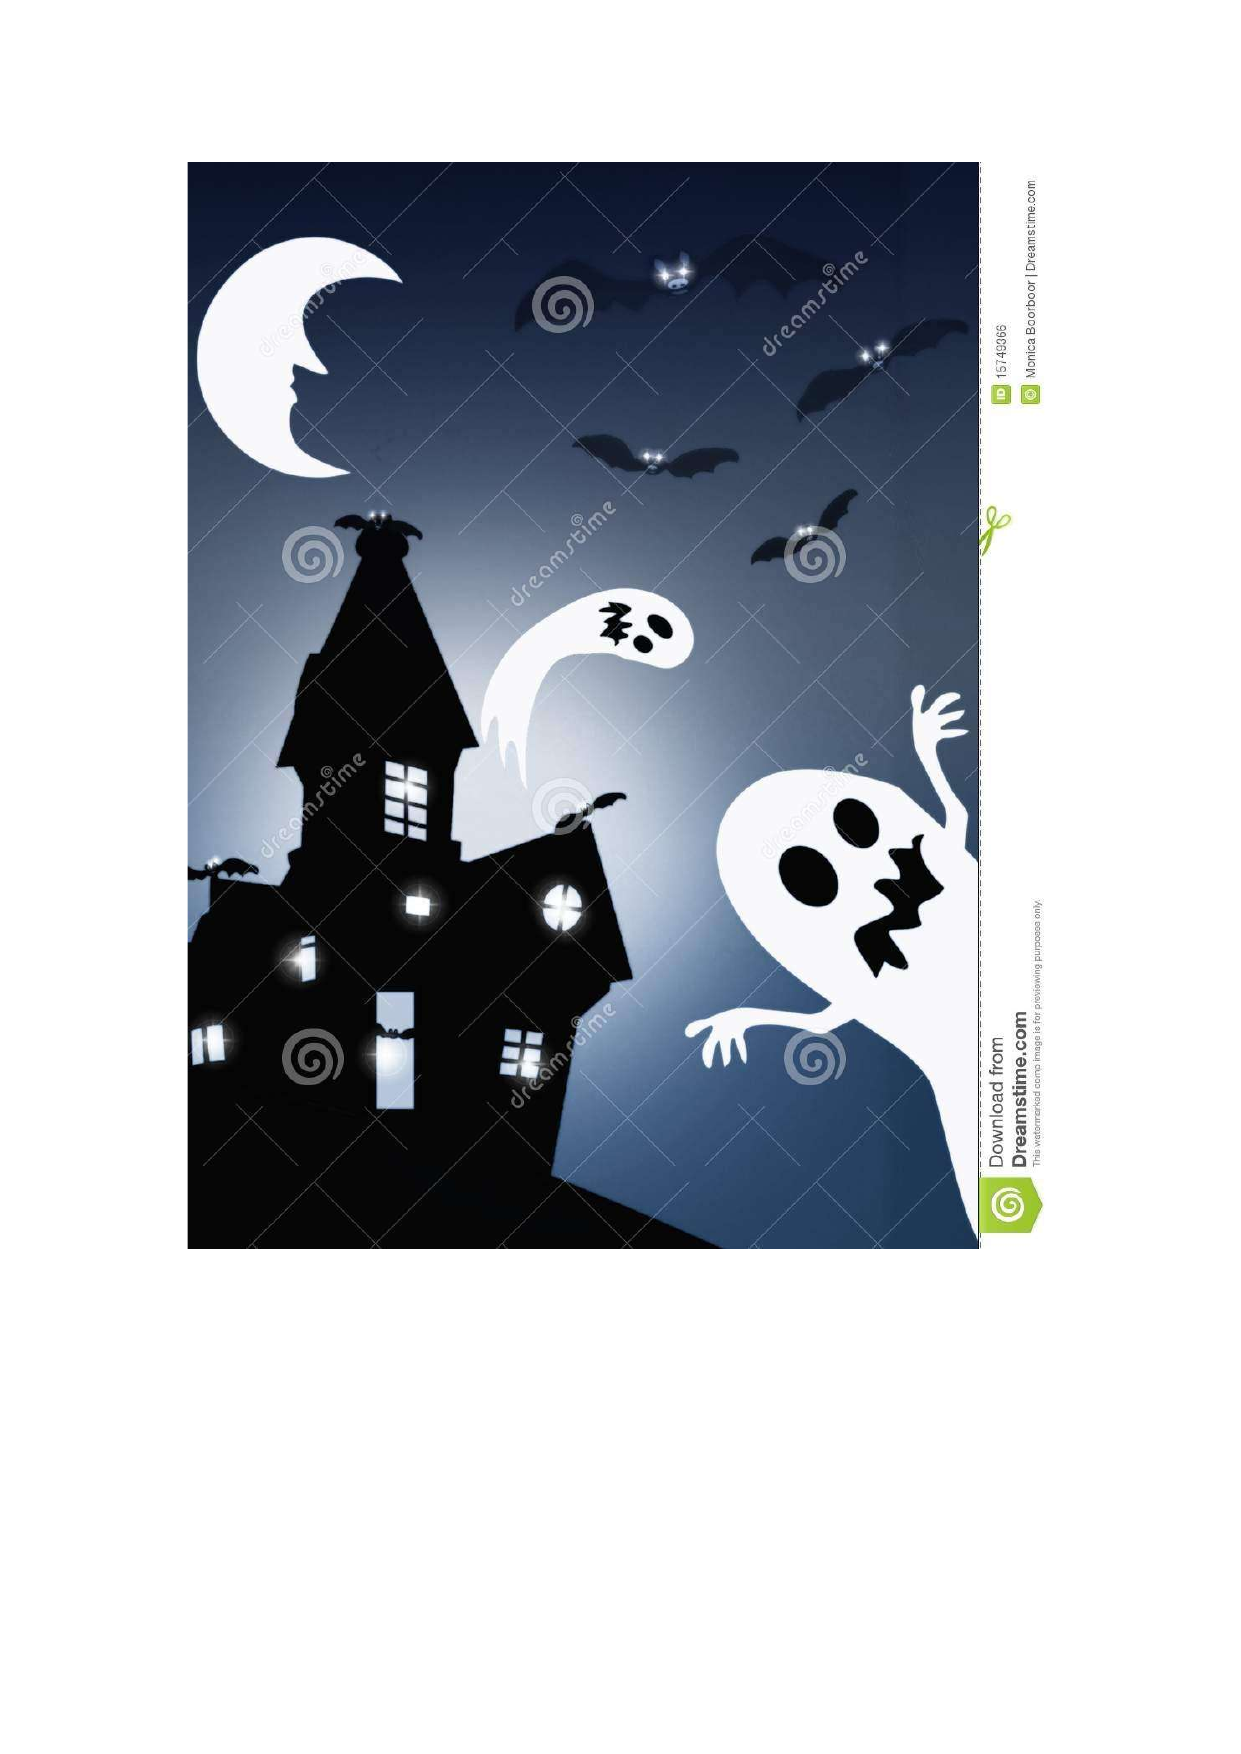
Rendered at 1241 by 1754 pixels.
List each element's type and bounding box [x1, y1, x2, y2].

picture [187, 162, 1053, 1249]
